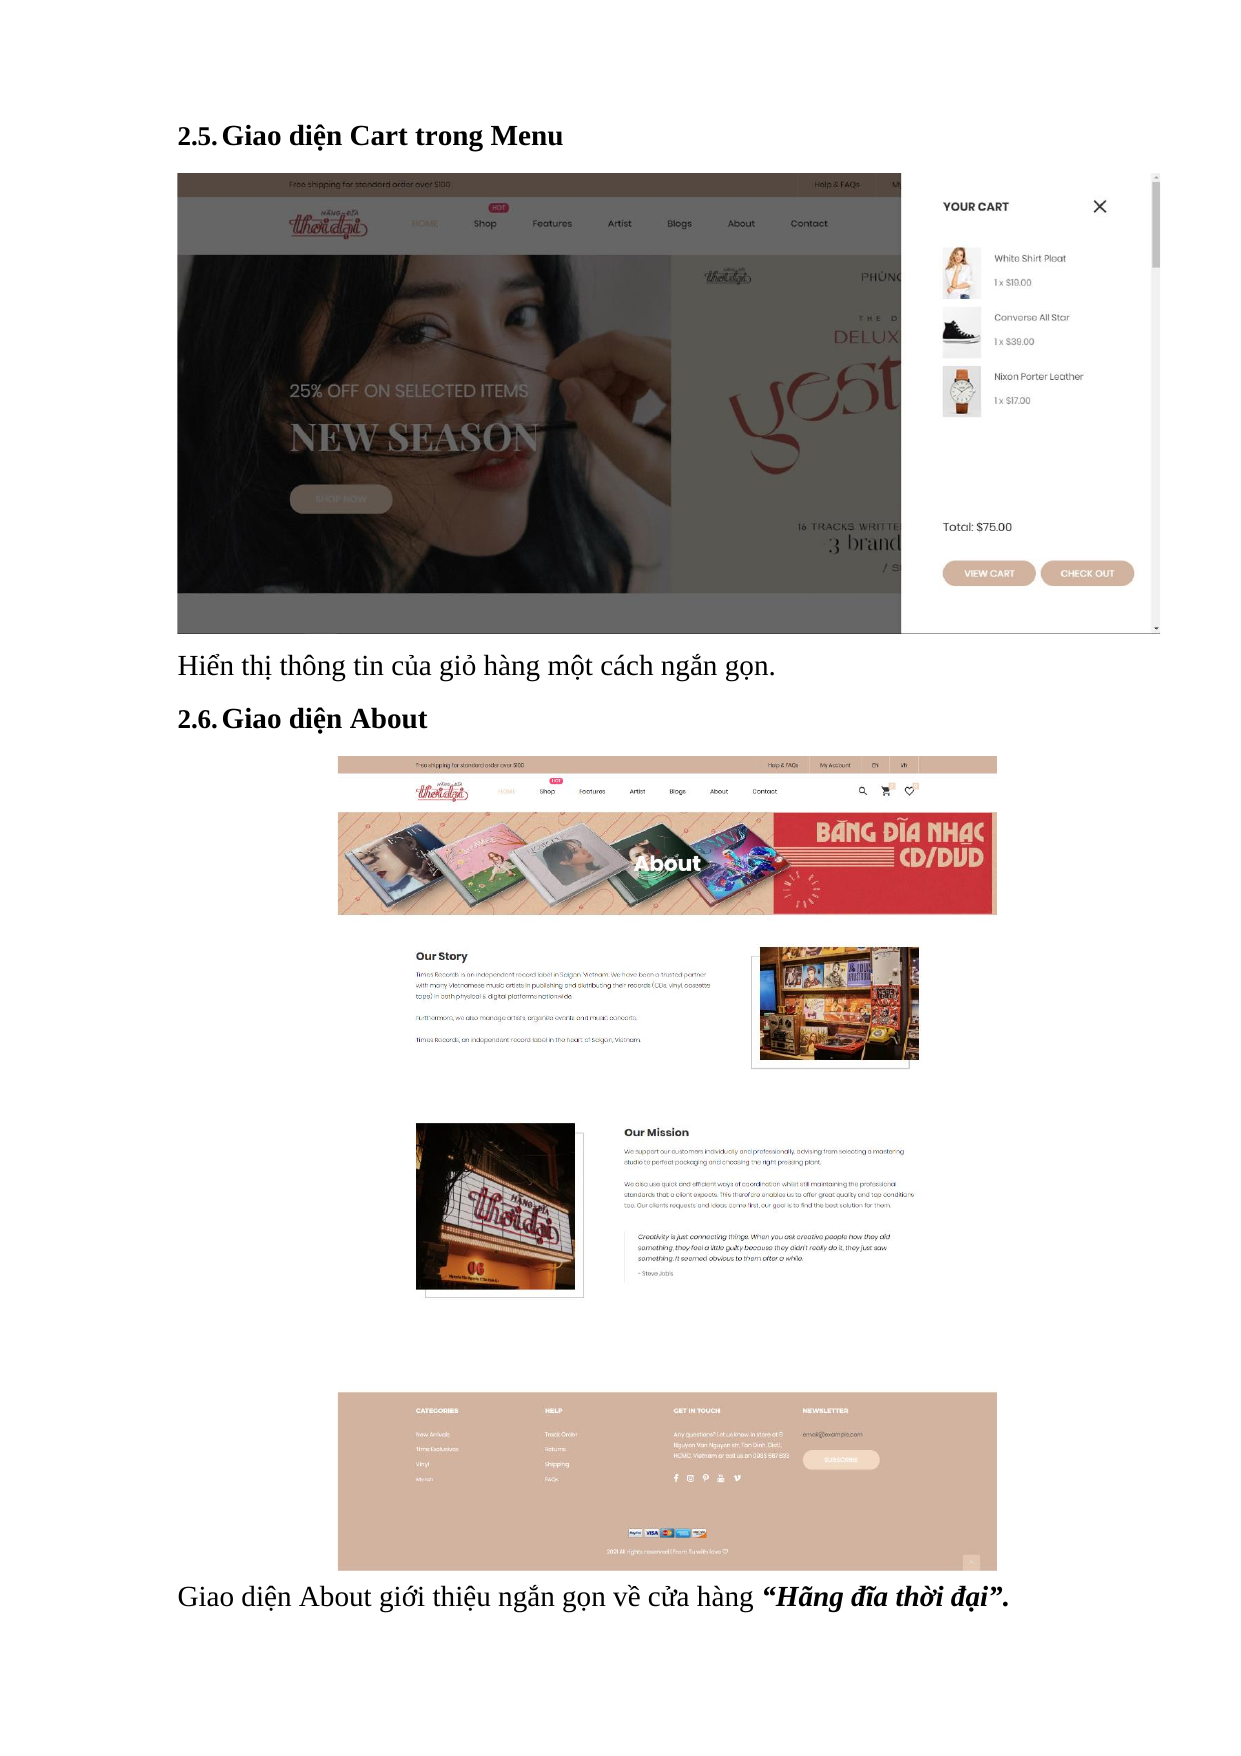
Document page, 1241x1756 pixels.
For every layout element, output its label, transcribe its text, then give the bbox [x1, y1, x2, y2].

subtitle Giao diện Cart trong Menu [177, 118, 1238, 151]
picture [177, 173, 1161, 634]
subtitle Giao diện About [177, 701, 1238, 735]
picture [337, 756, 997, 1571]
